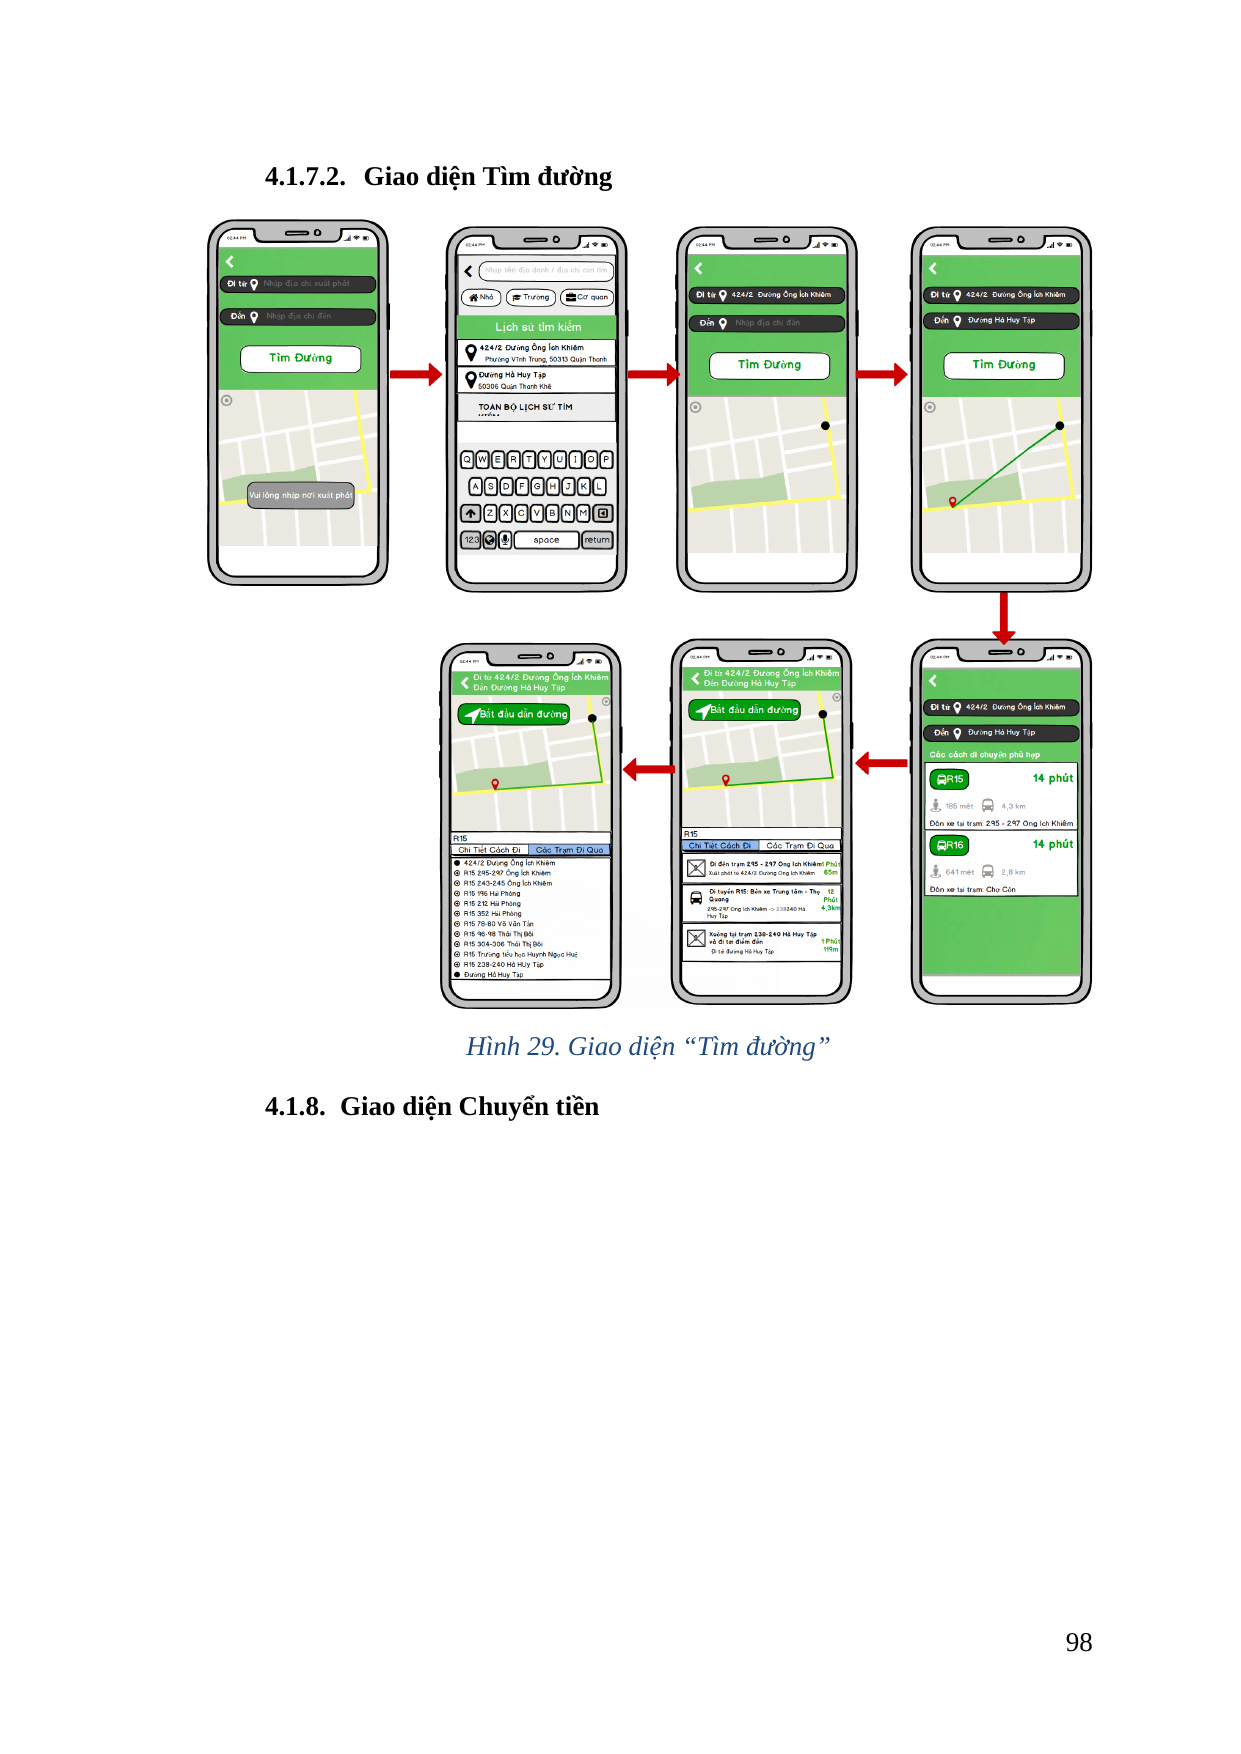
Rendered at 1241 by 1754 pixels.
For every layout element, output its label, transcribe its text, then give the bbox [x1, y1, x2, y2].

picture [206, 219, 1093, 1009]
list Giao diện Chuyển tiền [265, 1090, 1092, 1121]
text Hình 29. Giao diện “Tìm đường” [207, 1031, 1092, 1062]
list Giao diện Tìm đường [265, 160, 1092, 191]
